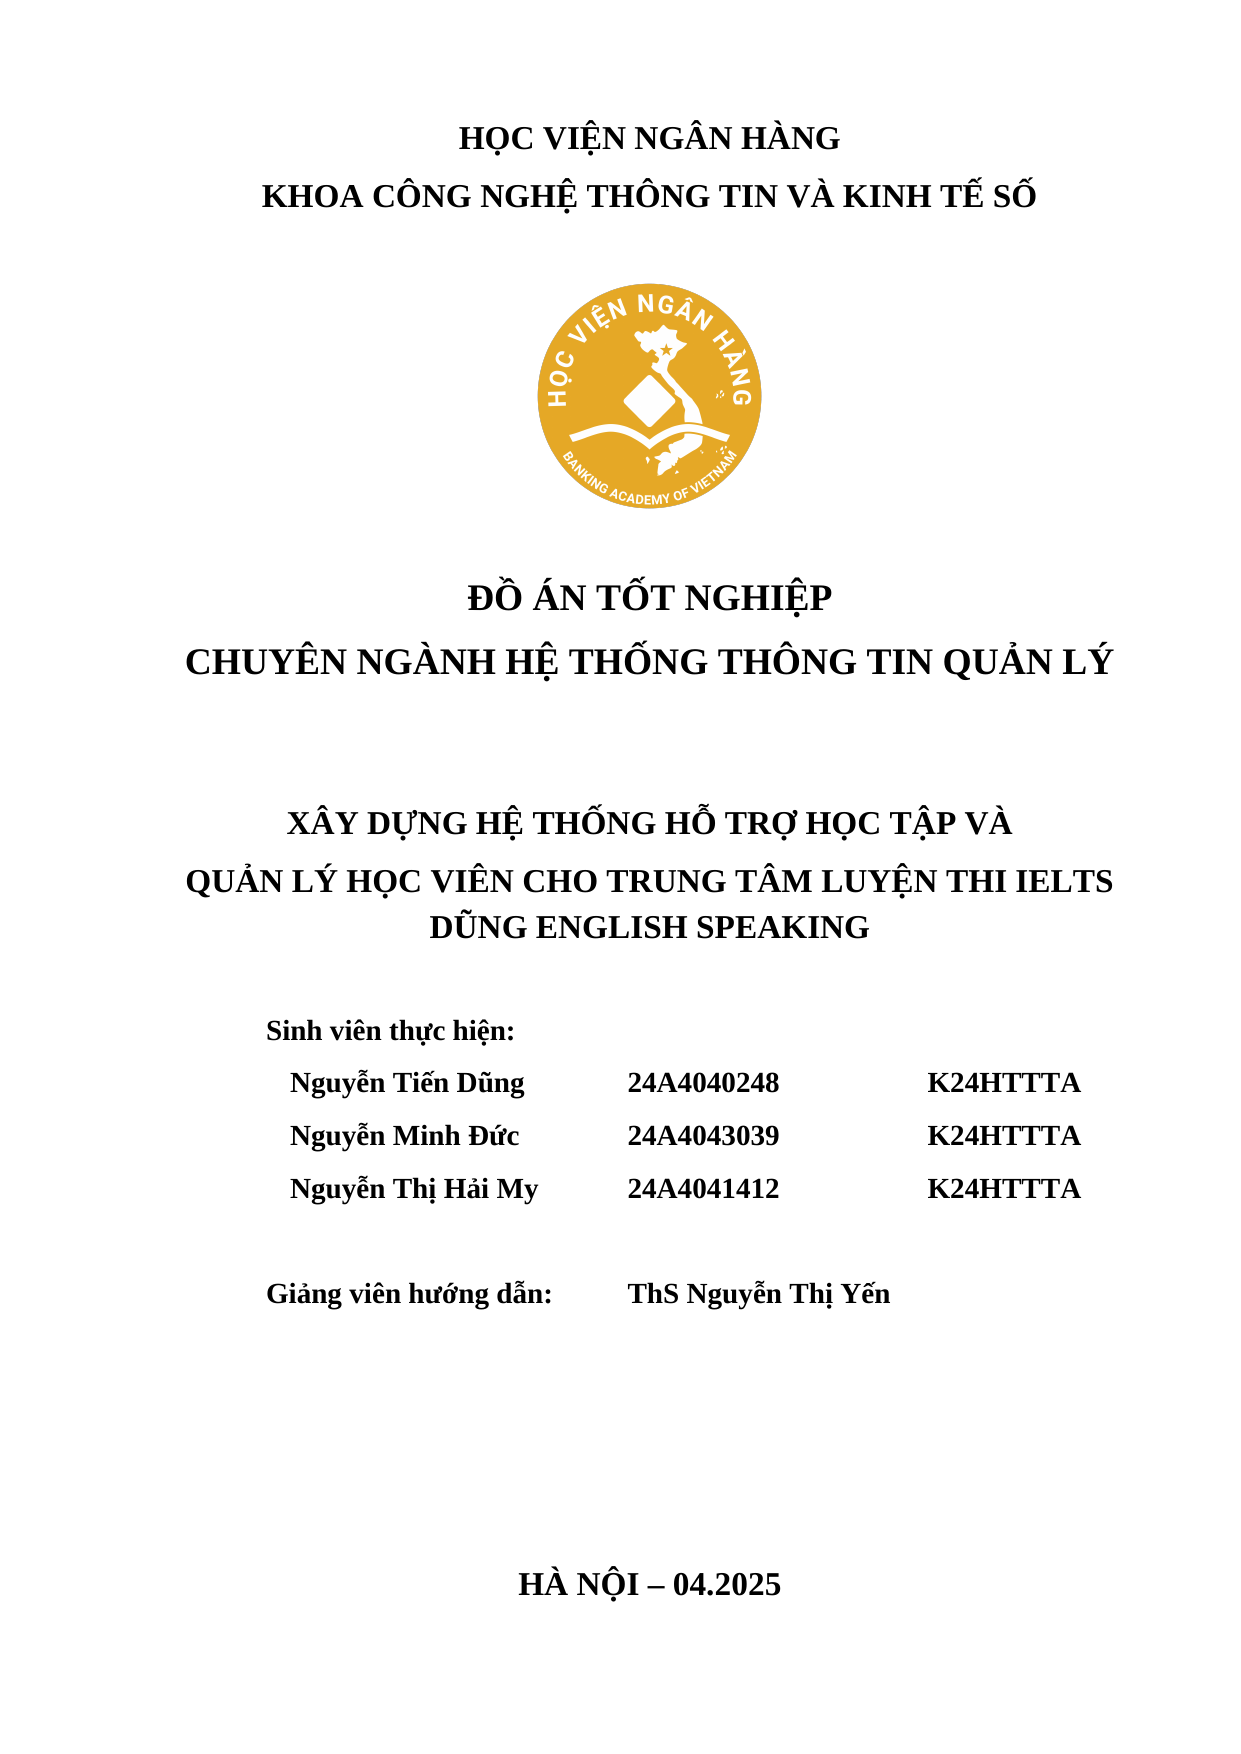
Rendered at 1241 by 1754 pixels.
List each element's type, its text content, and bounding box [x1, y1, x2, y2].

text HÀ NỘI – 04.2025 [177, 1564, 1122, 1602]
text HỌC VIỆN NGÂN HÀNG [177, 118, 1122, 156]
picture [535, 282, 764, 511]
text Nguyễn Tiến Dũng 24A4040248 K24HTTTA [290, 1066, 1122, 1099]
text KHOA CÔNG NGHỆ THÔNG TIN VÀ KINH TẾ SỐ [177, 177, 1122, 215]
text XÂY DỰNG HỆ THỐNG HỖ TRỢ HỌC TẬP VÀ [177, 803, 1122, 841]
text Sinh viên thực hiện: [266, 1013, 1122, 1046]
text ĐỒ ÁN TỐT NGHIỆP [177, 575, 1122, 618]
text CHUYÊN NGÀNH HỆ THỐNG THÔNG TIN QUẢN LÝ [177, 639, 1122, 682]
text Nguyễn Minh Đức 24A4043039 K24HTTTA [290, 1118, 1122, 1152]
text QUẢN LÝ HỌC VIÊN CHO TRUNG TÂM LUYỆN THI IELTS DŨNG ENGLISH SPEAKING [177, 861, 1122, 946]
text Giảng viên hướng dẫn: ThS Nguyễn Thị Yến [266, 1276, 1122, 1310]
text Nguyễn Thị Hải My 24A4041412 K24HTTTA [290, 1171, 1122, 1204]
